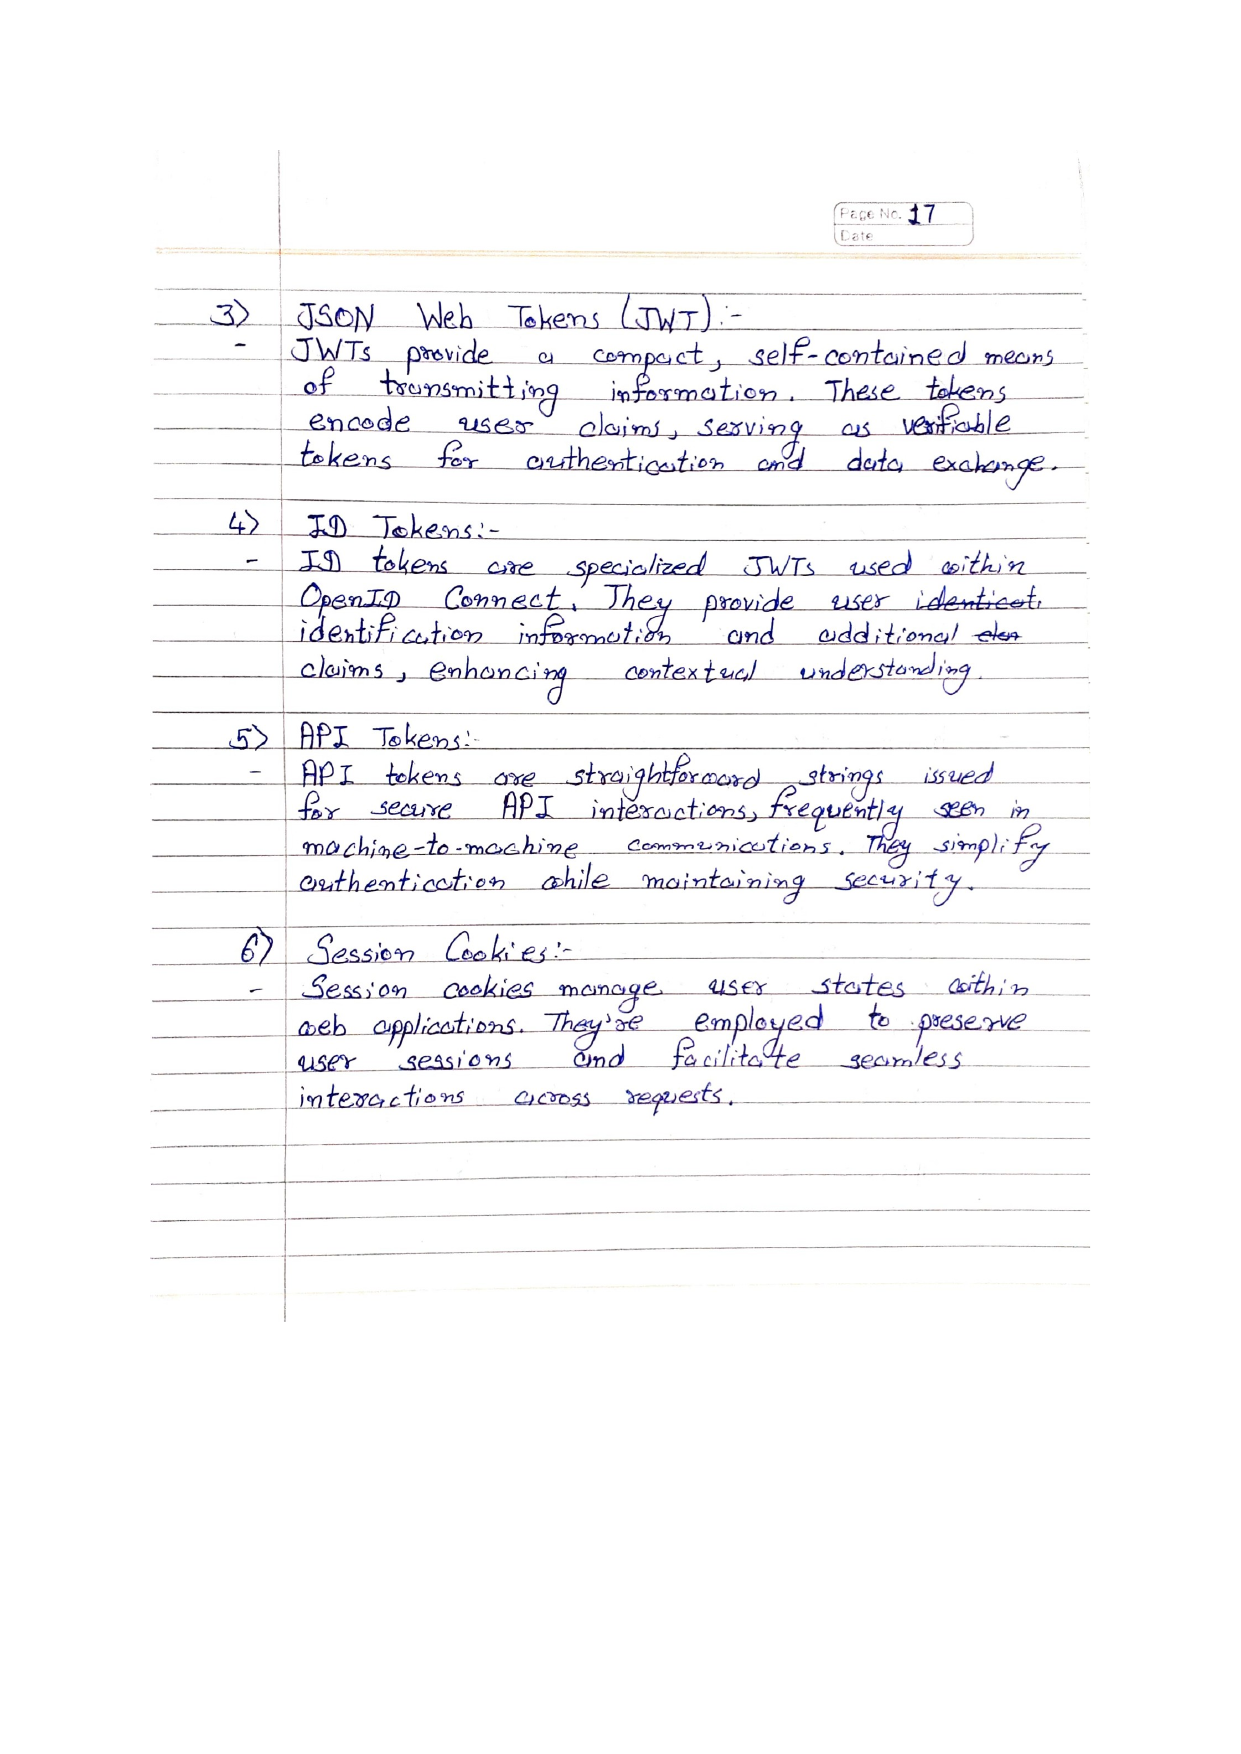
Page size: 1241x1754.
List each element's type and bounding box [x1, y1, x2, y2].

picture [150, 150, 1091, 1322]
